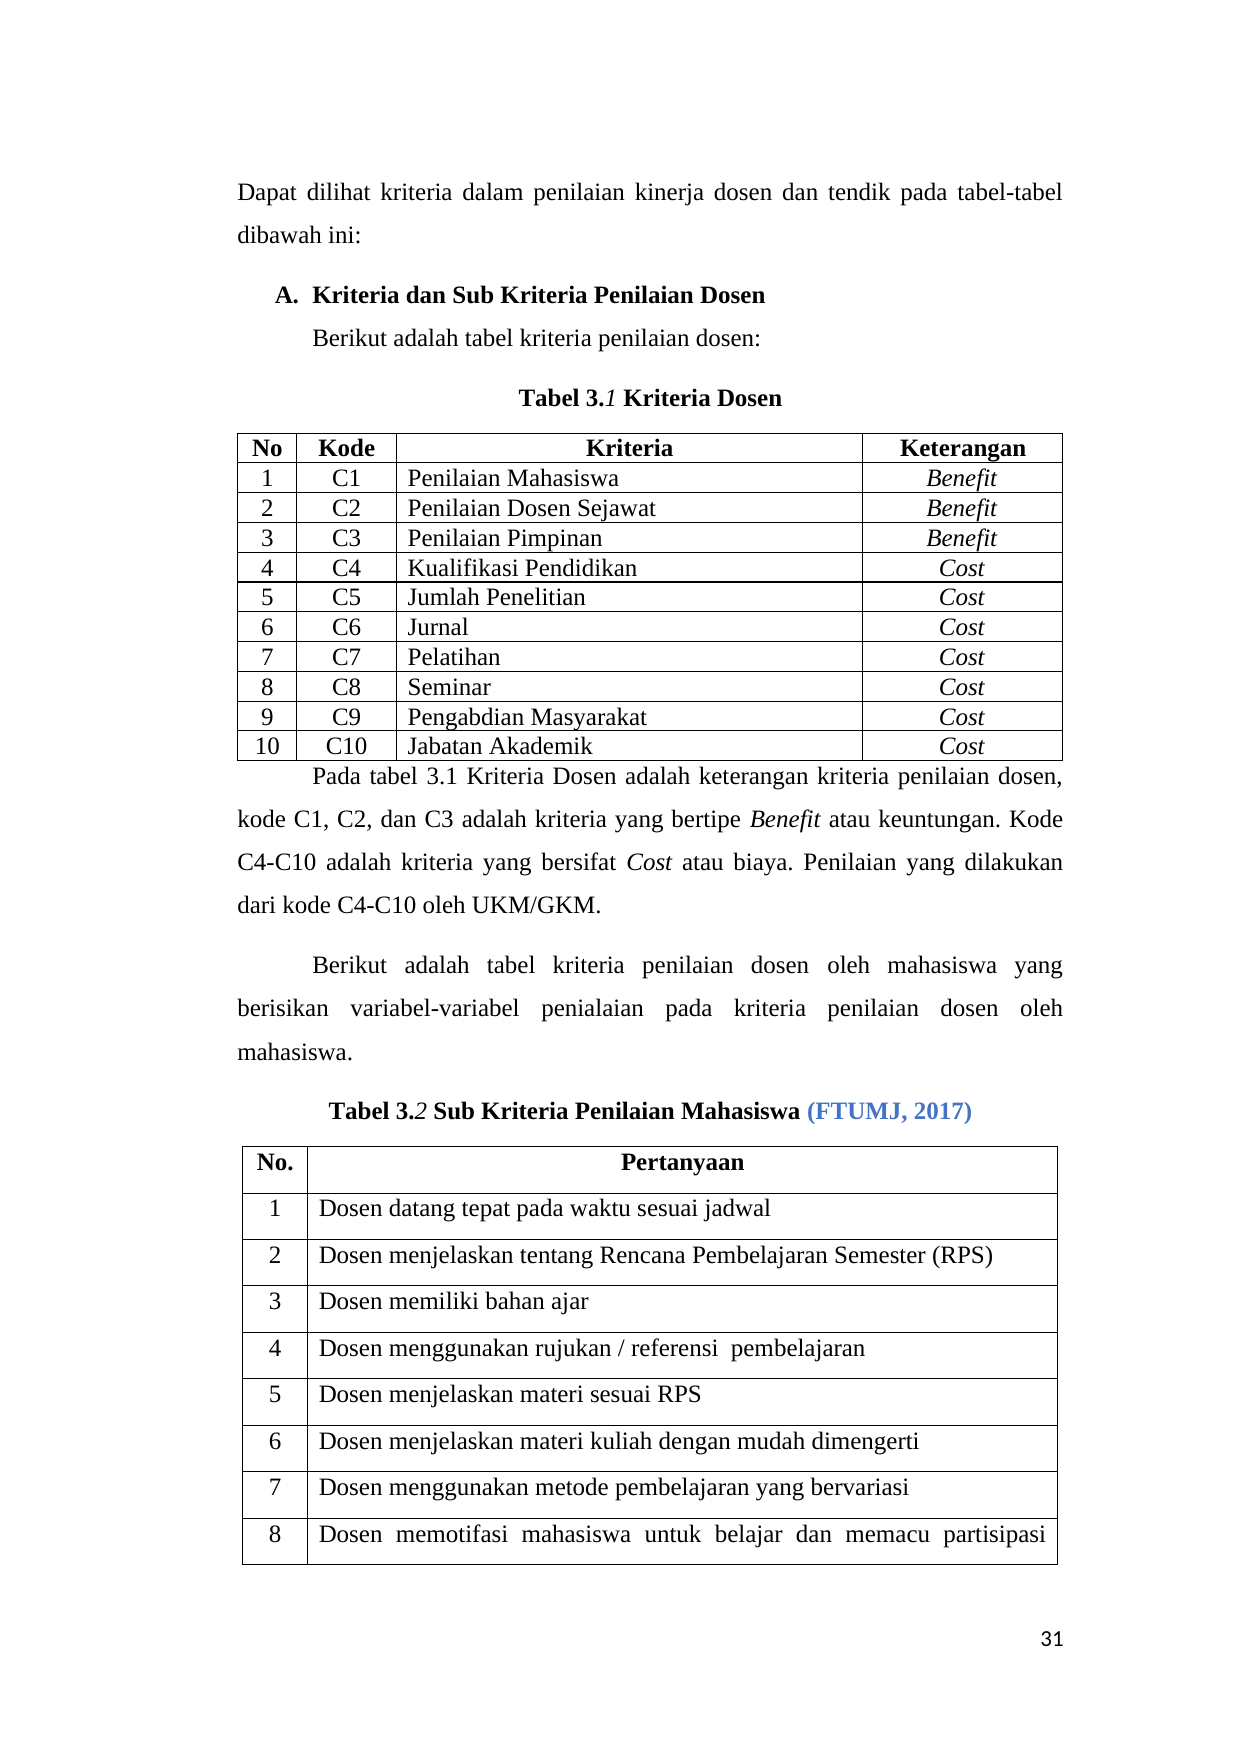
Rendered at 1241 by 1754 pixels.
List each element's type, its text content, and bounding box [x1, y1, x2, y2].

table_cell Dosen menjelaskan materi sesuai RPS [308, 1379, 1057, 1425]
table_cell Cost [863, 583, 1062, 611]
table_cell 4 [243, 1333, 307, 1378]
list Berikut adalah tabel kriteria penilaian dosen: [312, 323, 1063, 352]
table_header Kriteria [397, 434, 862, 462]
table_cell Dosen memiliki bahan ajar [308, 1286, 1057, 1332]
table_cell Dosen menjelaskan materi kuliah dengan mudah dimengerti [308, 1426, 1057, 1471]
table_cell C6 [297, 612, 396, 641]
text Berikut adalah tabel kriteria penilaian dosen oleh mahasiswa yang berisikan variabel-variabel penialaian pada kriteria penilaian dosen oleh mahasiswa. [237, 950, 1063, 1065]
table_cell Penilaian Pimpinan [397, 523, 862, 552]
table_cell Benefit [863, 493, 1062, 522]
table_cell 7 [238, 642, 296, 671]
table_cell Cost [863, 553, 1062, 581]
table_header No [238, 434, 296, 462]
table_cell Cost [863, 731, 1062, 760]
table_cell Seminar [397, 672, 862, 701]
table_cell Pelatihan [397, 642, 862, 671]
table_cell 4 [238, 553, 296, 581]
table_cell 1 [238, 463, 296, 492]
table_cell 6 [243, 1426, 307, 1471]
table_cell Cost [863, 642, 1062, 671]
table_cell C3 [297, 523, 396, 552]
text Pada tabel 3.1 Kriteria Dosen adalah keterangan kriteria penilaian dosen, kode C1, C2, dan C3 adalah kriteria yang bertipe Benefit atau keuntungan. Kode C4-C10 adalah kriteria yang bersifat Cost atau biaya. Penilaian yang dilakukan dari kode C4-C10 oleh UKM/GKM. [237, 761, 1063, 919]
table_cell C1 [297, 463, 396, 492]
table_cell 3 [243, 1286, 307, 1332]
table_cell C7 [297, 642, 396, 671]
table_cell 1 [243, 1194, 307, 1239]
table_cell C8 [297, 672, 396, 701]
table_cell 2 [243, 1240, 307, 1285]
table_cell Jabatan Akademik [397, 731, 862, 760]
table_cell Cost [863, 702, 1062, 730]
table_cell Benefit [863, 463, 1062, 492]
text Tabel 3.1 Kriteria Dosen [237, 383, 1063, 412]
table_header Keterangan [863, 434, 1062, 462]
table_cell Jumlah Penelitian [397, 583, 862, 611]
table_cell 2 [238, 493, 296, 522]
table_cell C4 [297, 553, 396, 581]
table_cell 3 [238, 523, 296, 552]
table_cell Pengabdian Masyarakat [397, 702, 862, 730]
table_cell Dosen menggunakan metode pembelajaran yang bervariasi [308, 1472, 1057, 1518]
list Kriteria dan Sub Kriteria Penilaian Dosen [274, 280, 1063, 309]
table_cell Penilaian Dosen Sejawat [397, 493, 862, 522]
table_header No. [243, 1147, 307, 1192]
table_cell C5 [297, 583, 396, 611]
table_cell Dosen datang tepat pada waktu sesuai jadwal [308, 1194, 1057, 1239]
table_cell 7 [243, 1472, 307, 1518]
table_cell C10 [297, 731, 396, 760]
table_cell Cost [863, 672, 1062, 701]
table_cell Cost [863, 612, 1062, 641]
table_cell 5 [238, 583, 296, 611]
table_cell Jurnal [397, 612, 862, 641]
table_cell Dosen memotifasi mahasiswa untuk belajar dan memacu partisipasi kelas [308, 1519, 1057, 1564]
table_header Pertanyaan [308, 1147, 1057, 1192]
table_cell Penilaian Mahasiswa [397, 463, 862, 492]
table_cell Dosen menggunakan rujukan / referensi pembelajaran [308, 1333, 1057, 1378]
table_cell 6 [238, 612, 296, 641]
table_cell 5 [243, 1379, 307, 1425]
table_cell 10 [238, 731, 296, 760]
table_cell C2 [297, 493, 396, 522]
text Tabel 3.2 Sub Kriteria Penilaian Mahasiswa [237, 1096, 1063, 1125]
table_header Kode [297, 434, 396, 462]
table_cell 8 [238, 672, 296, 701]
table_cell 8 [243, 1519, 307, 1564]
table_cell Dosen menjelaskan tentang Rencana Pembelajaran Semester (RPS) [308, 1240, 1057, 1285]
table_cell Kualifikasi Pendidikan [397, 553, 862, 581]
table_cell Benefit [863, 523, 1062, 552]
table_cell C9 [297, 702, 396, 730]
table_cell 9 [238, 702, 296, 730]
